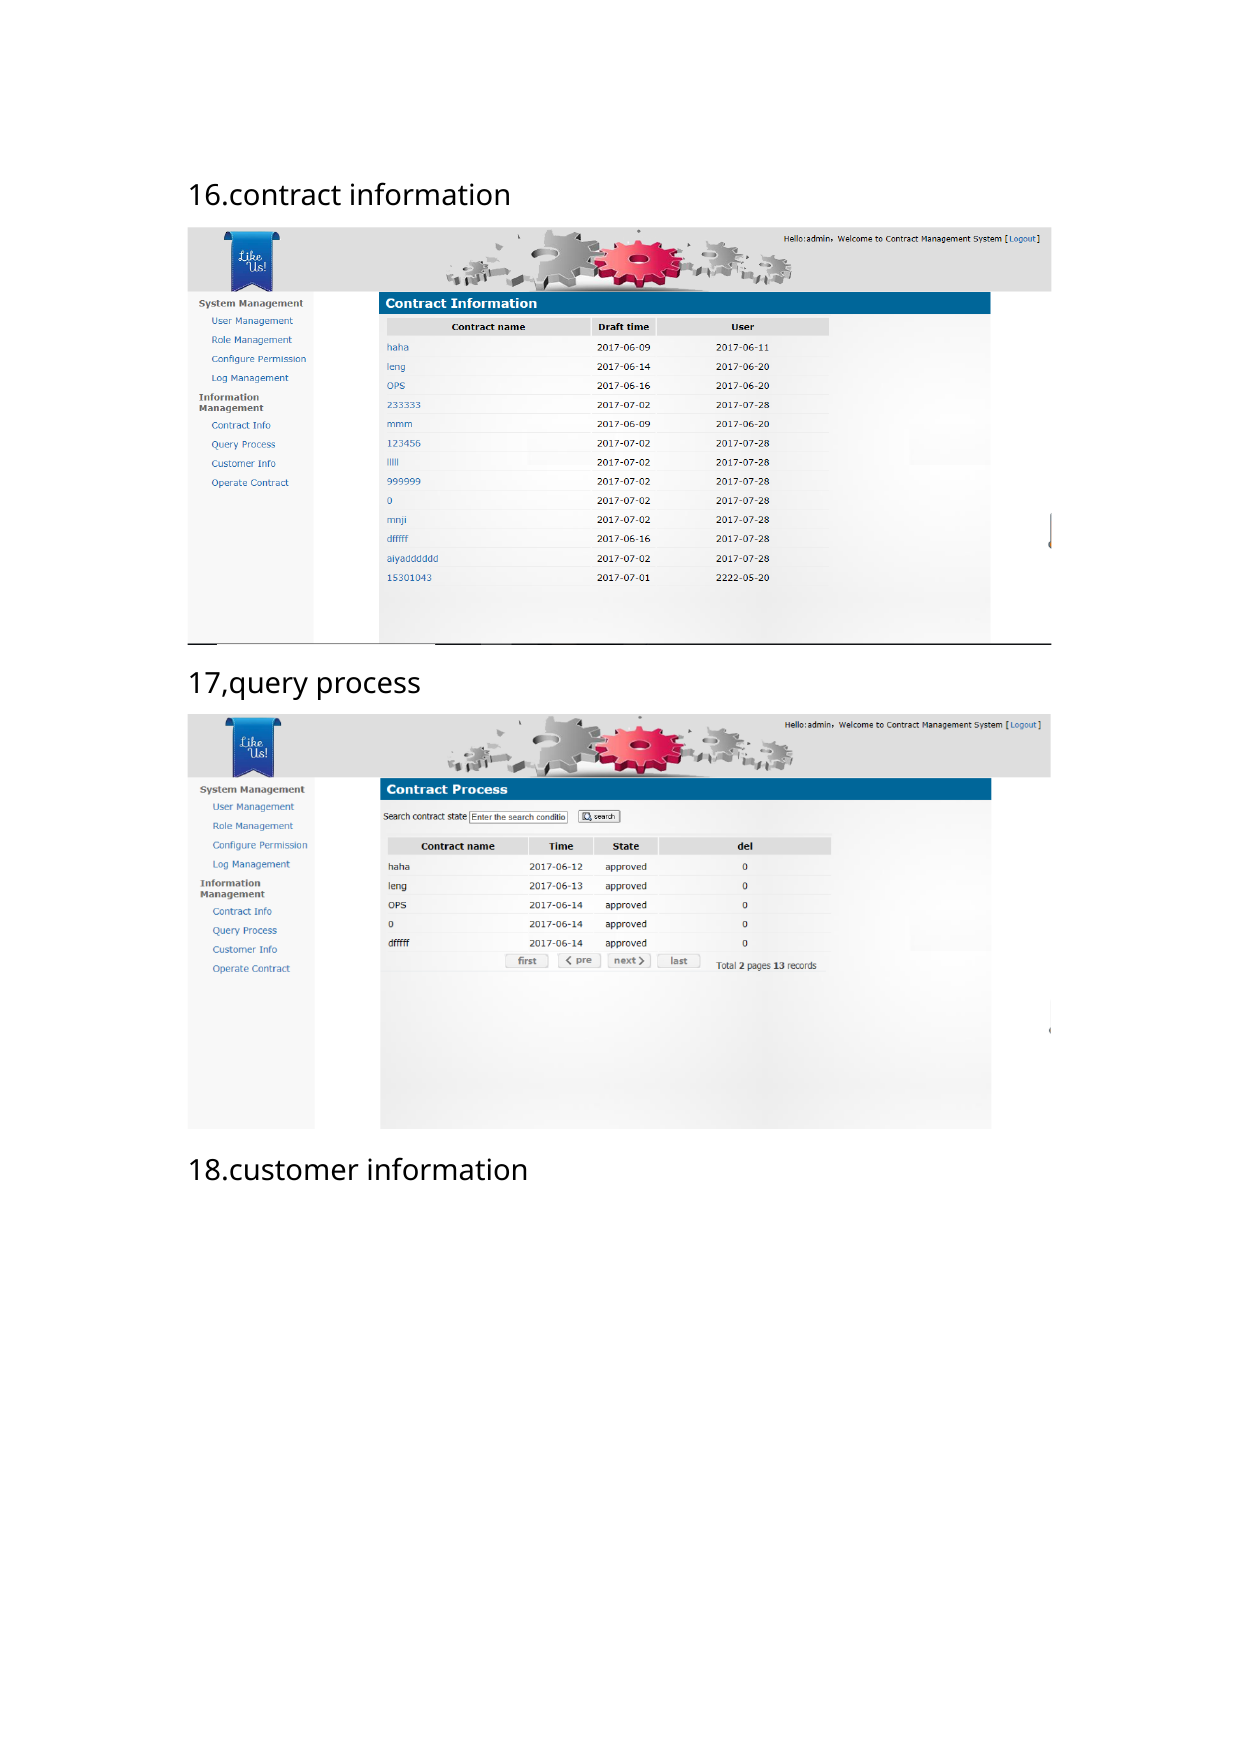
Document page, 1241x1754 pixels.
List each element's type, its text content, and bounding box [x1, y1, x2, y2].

picture [187, 227, 1052, 645]
list 17,query process [187, 649, 1053, 714]
list customer information [187, 1137, 1053, 1202]
picture [187, 714, 1051, 1129]
list contract information [187, 162, 1053, 227]
